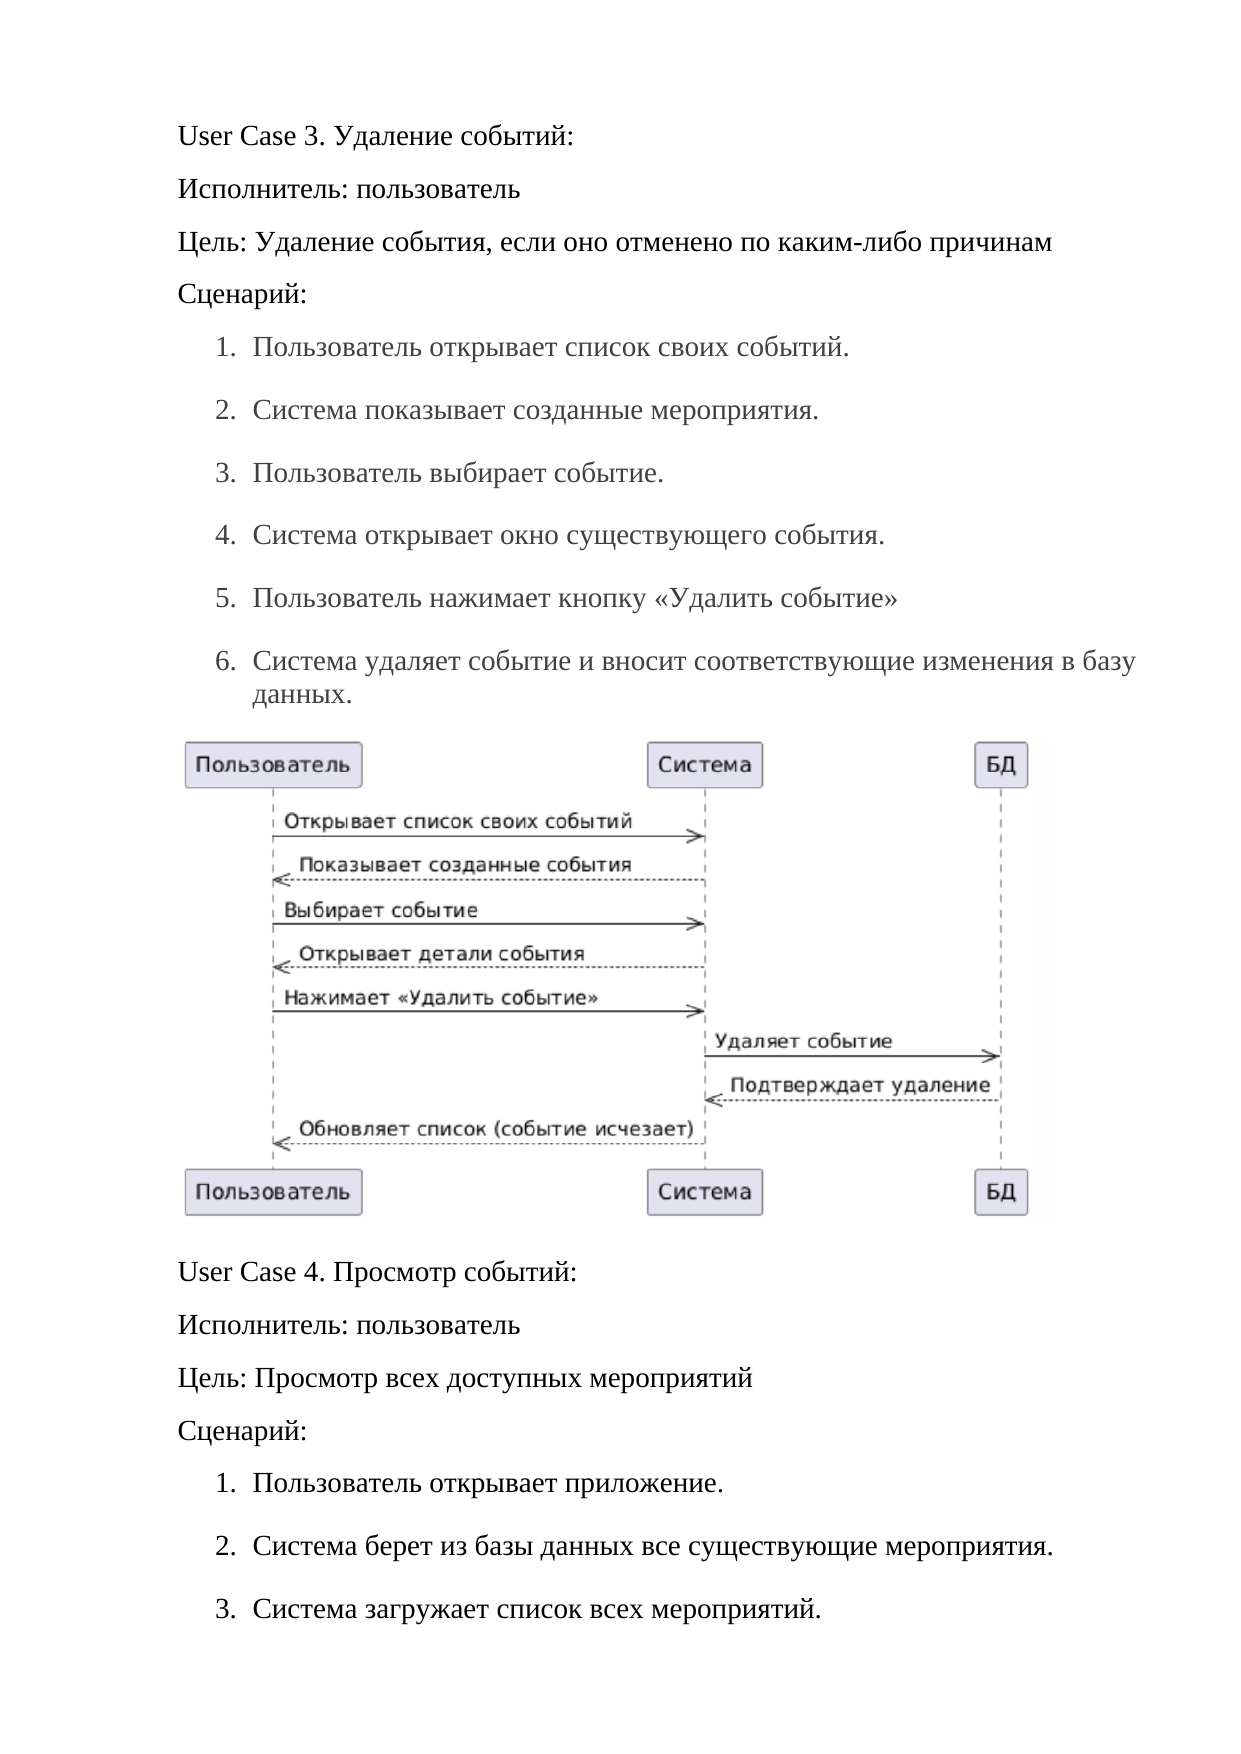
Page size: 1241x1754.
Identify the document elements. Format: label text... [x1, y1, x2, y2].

list Система загружает список всех мероприятий. [215, 1591, 1152, 1624]
text Сценарий: [177, 1413, 1152, 1446]
list Пользователь открывает список своих событий. [215, 329, 1152, 363]
list Система показывает созданные мероприятия. [215, 392, 1152, 426]
list Система удаляет событие и вносит соответствующие изменения в базу данных. [215, 643, 1152, 710]
list Пользователь открывает приложение. [215, 1465, 1152, 1499]
text User Case 4. Просмотр событий: [177, 1254, 1152, 1288]
text Исполнитель: пользователь [177, 171, 1152, 204]
text Сценарий: [177, 277, 1152, 310]
list Пользователь выбирает событие. [215, 455, 1152, 488]
list Пользователь нажимает кнопку «Удалить событие» [215, 580, 1152, 614]
text Цель: Удаление события, если оно отменено по каким-либо причинам [177, 224, 1152, 257]
picture [177, 739, 1051, 1225]
text Цель: Просмотр всех доступных мероприятий [177, 1360, 1152, 1393]
list Система открывает окно существующего события. [215, 517, 1152, 551]
text User Case 3. Удаление событий: [177, 118, 1152, 152]
list Система берет из базы данных все существующие мероприятия. [215, 1528, 1152, 1562]
text Исполнитель: пользователь [177, 1307, 1152, 1341]
